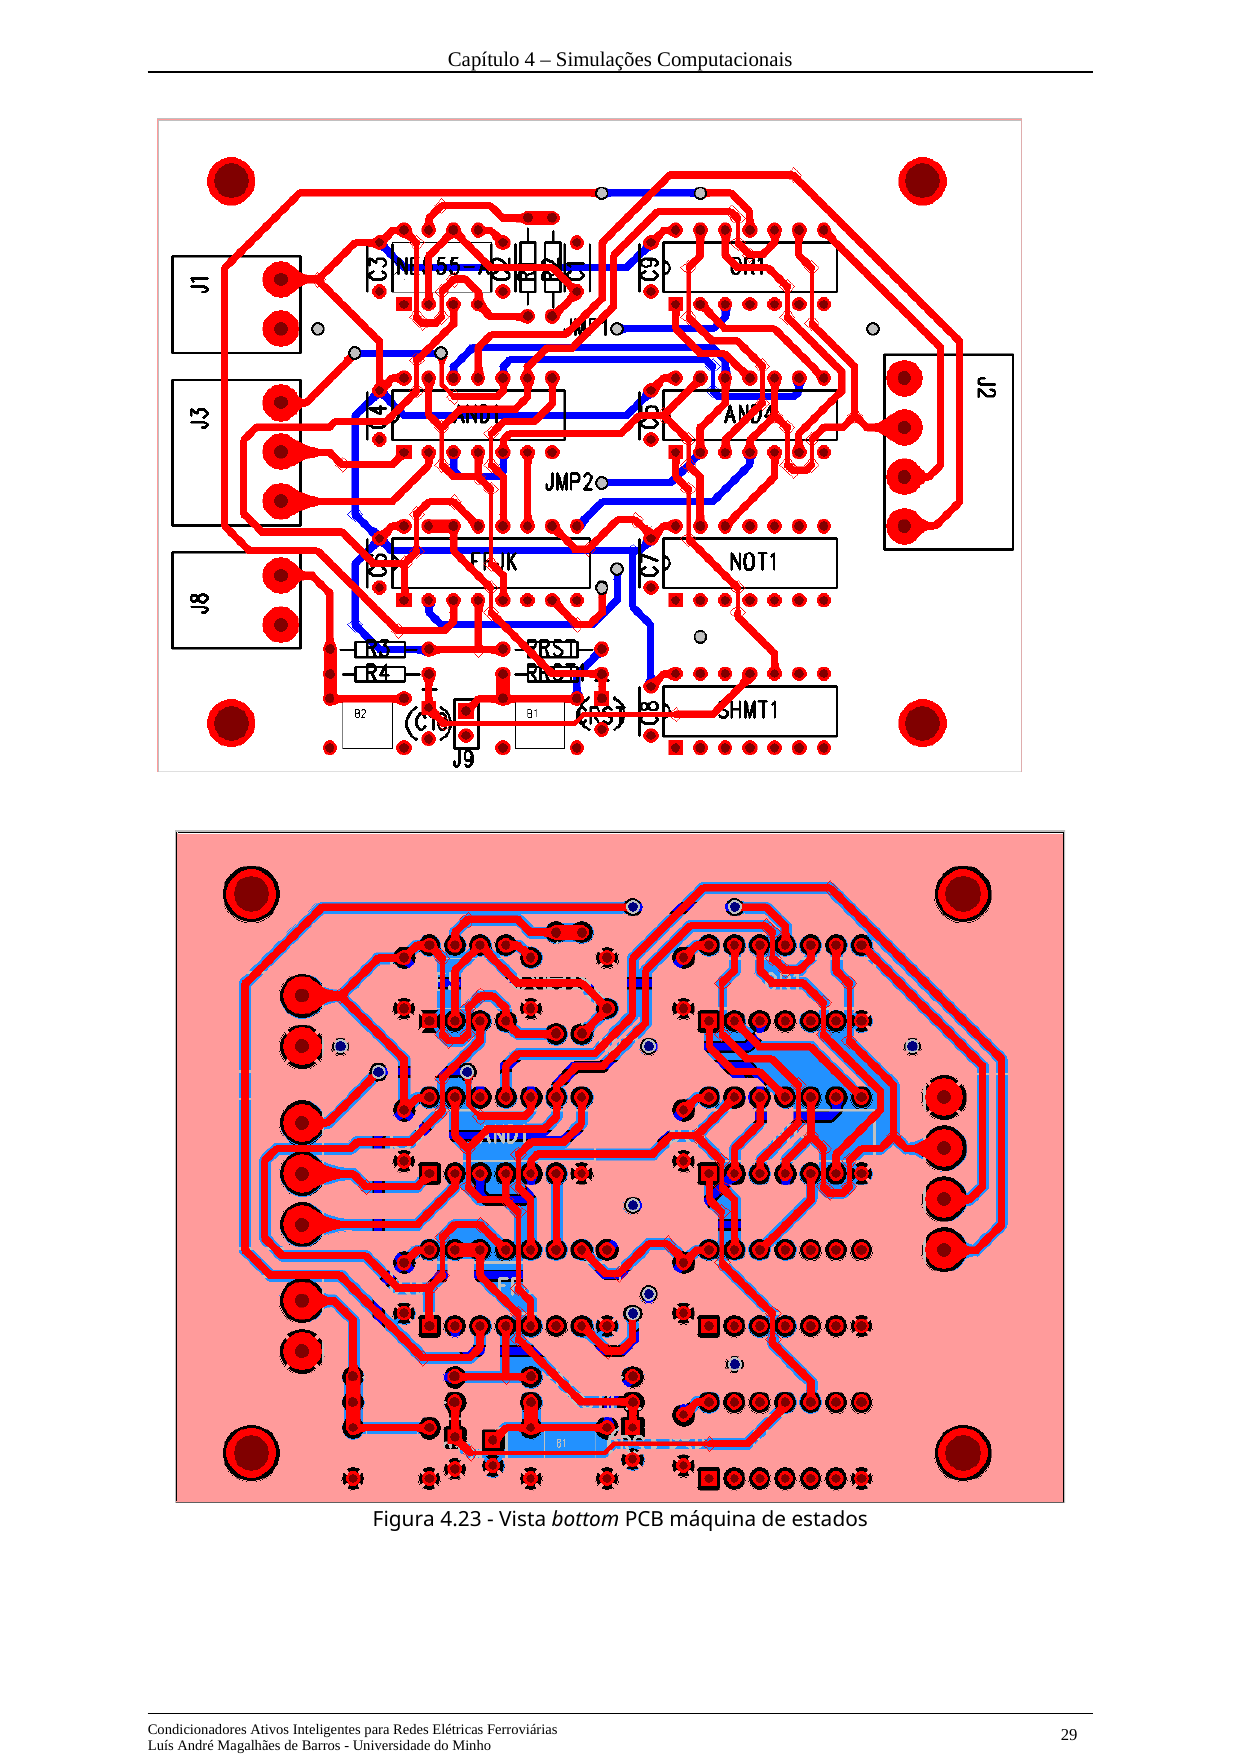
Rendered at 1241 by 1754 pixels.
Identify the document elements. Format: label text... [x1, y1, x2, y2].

picture [175, 830, 1066, 1503]
picture [157, 118, 1022, 772]
